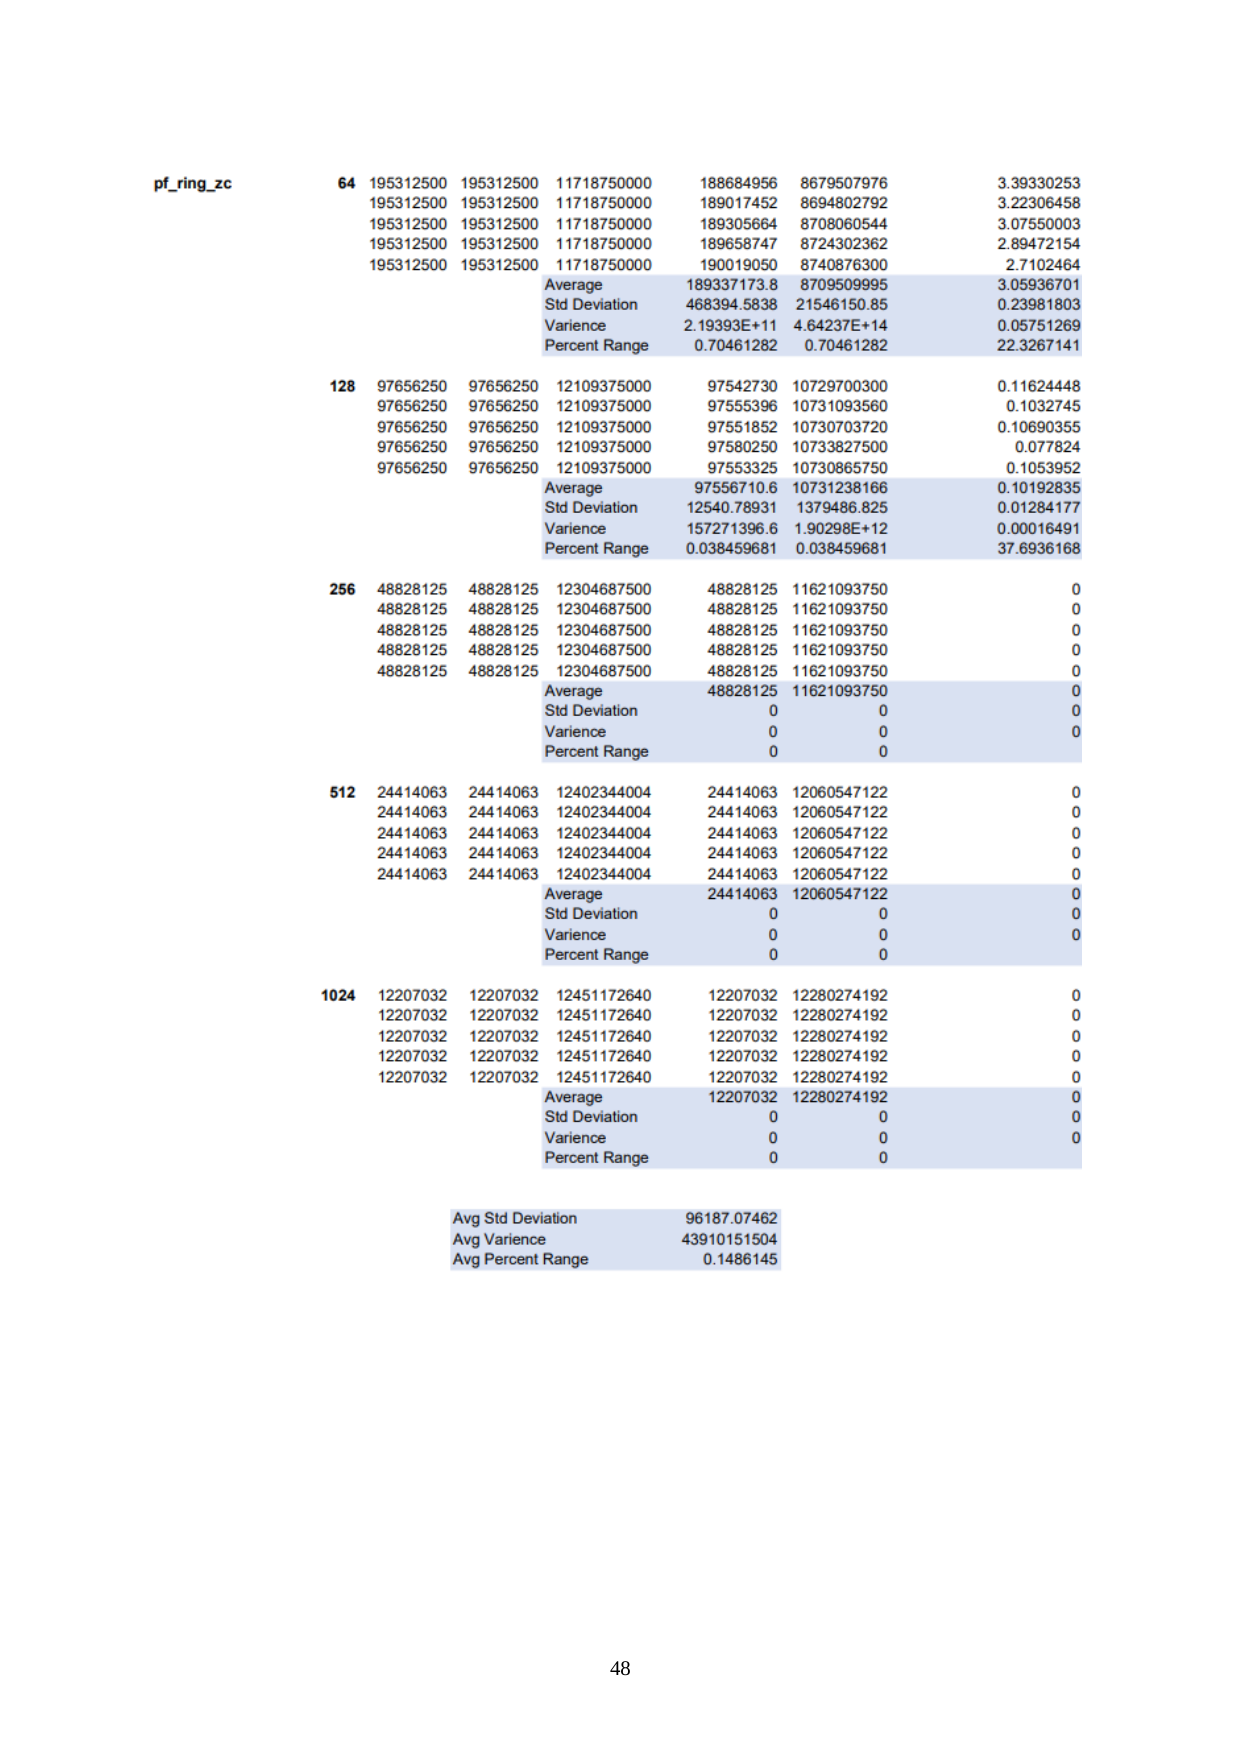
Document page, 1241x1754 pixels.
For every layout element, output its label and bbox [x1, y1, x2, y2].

picture [150, 150, 1082, 1287]
